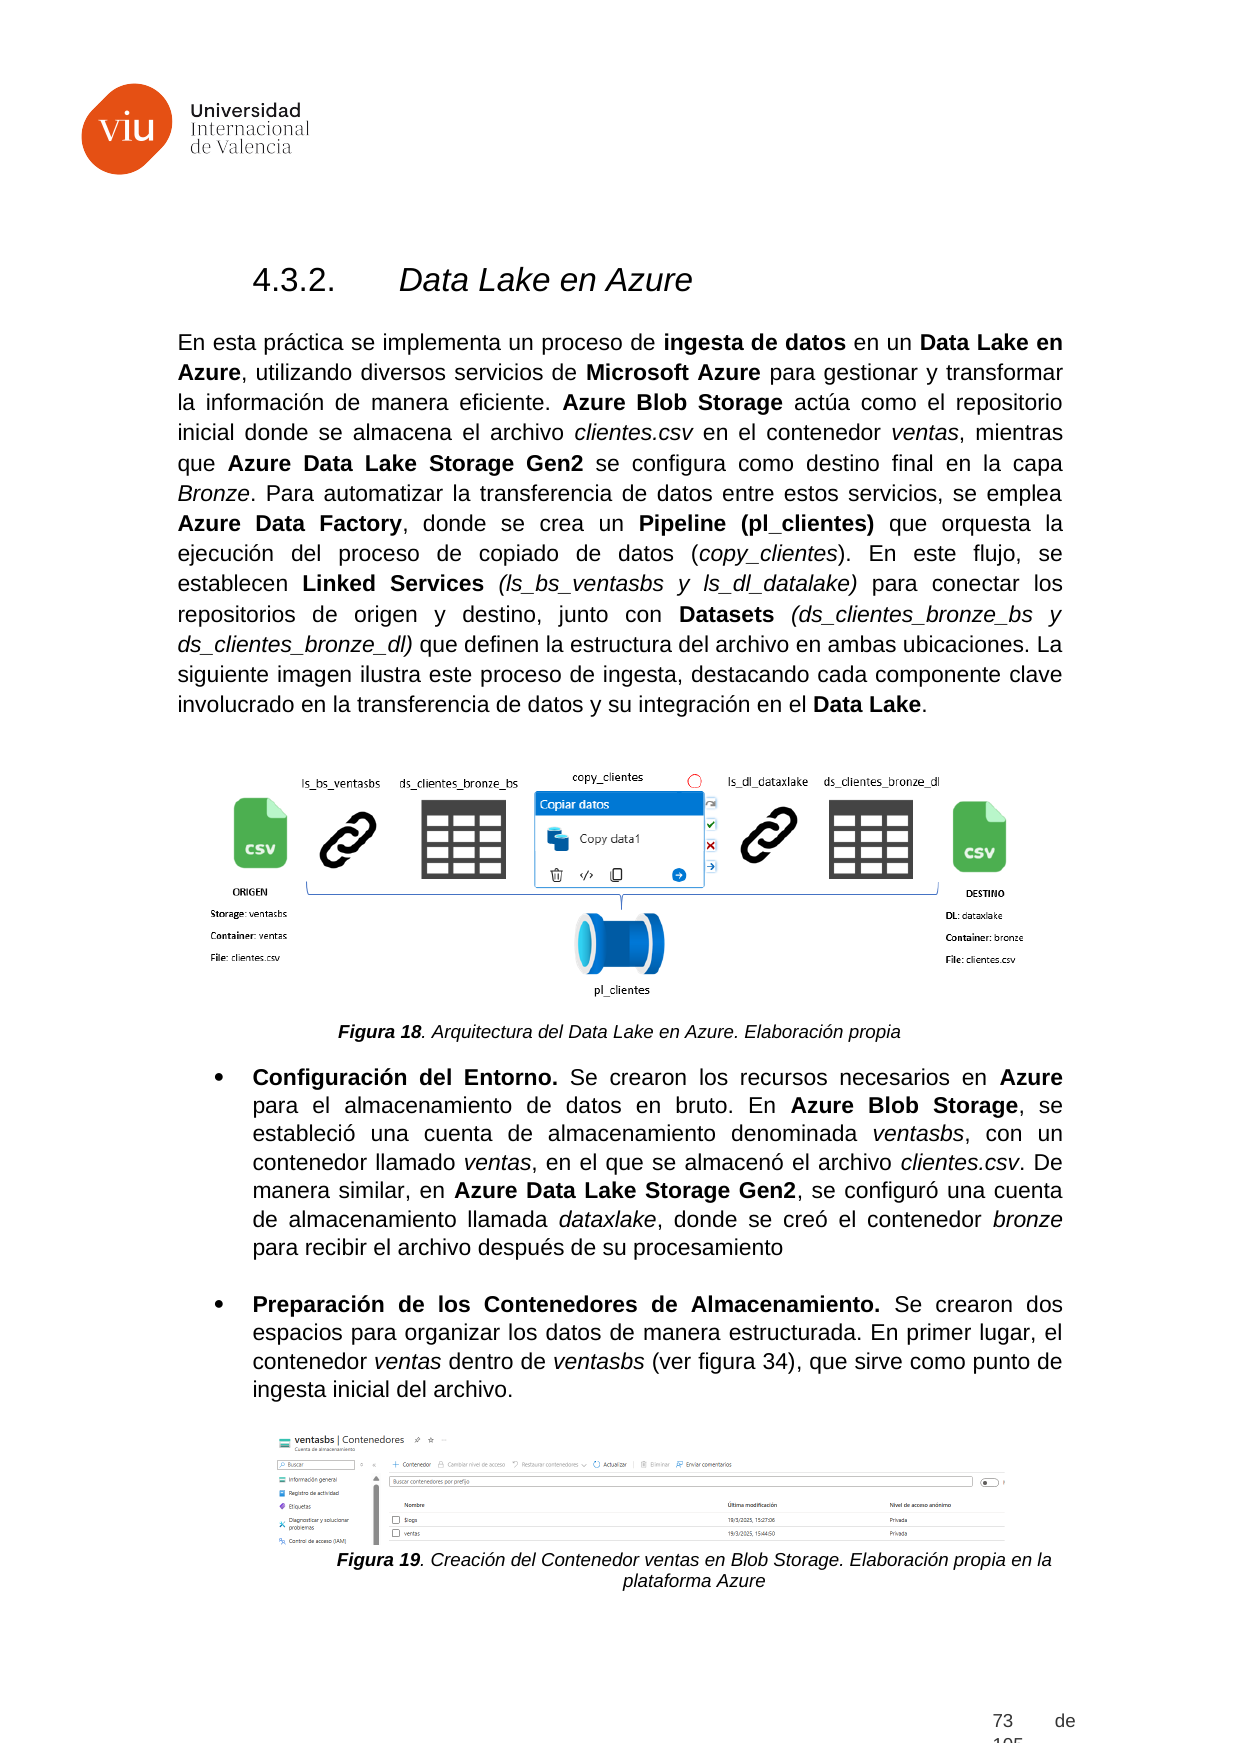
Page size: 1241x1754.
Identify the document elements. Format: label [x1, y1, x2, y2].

picture [177, 751, 1063, 1018]
picture [60, 62, 330, 197]
picture [273, 1433, 1005, 1545]
